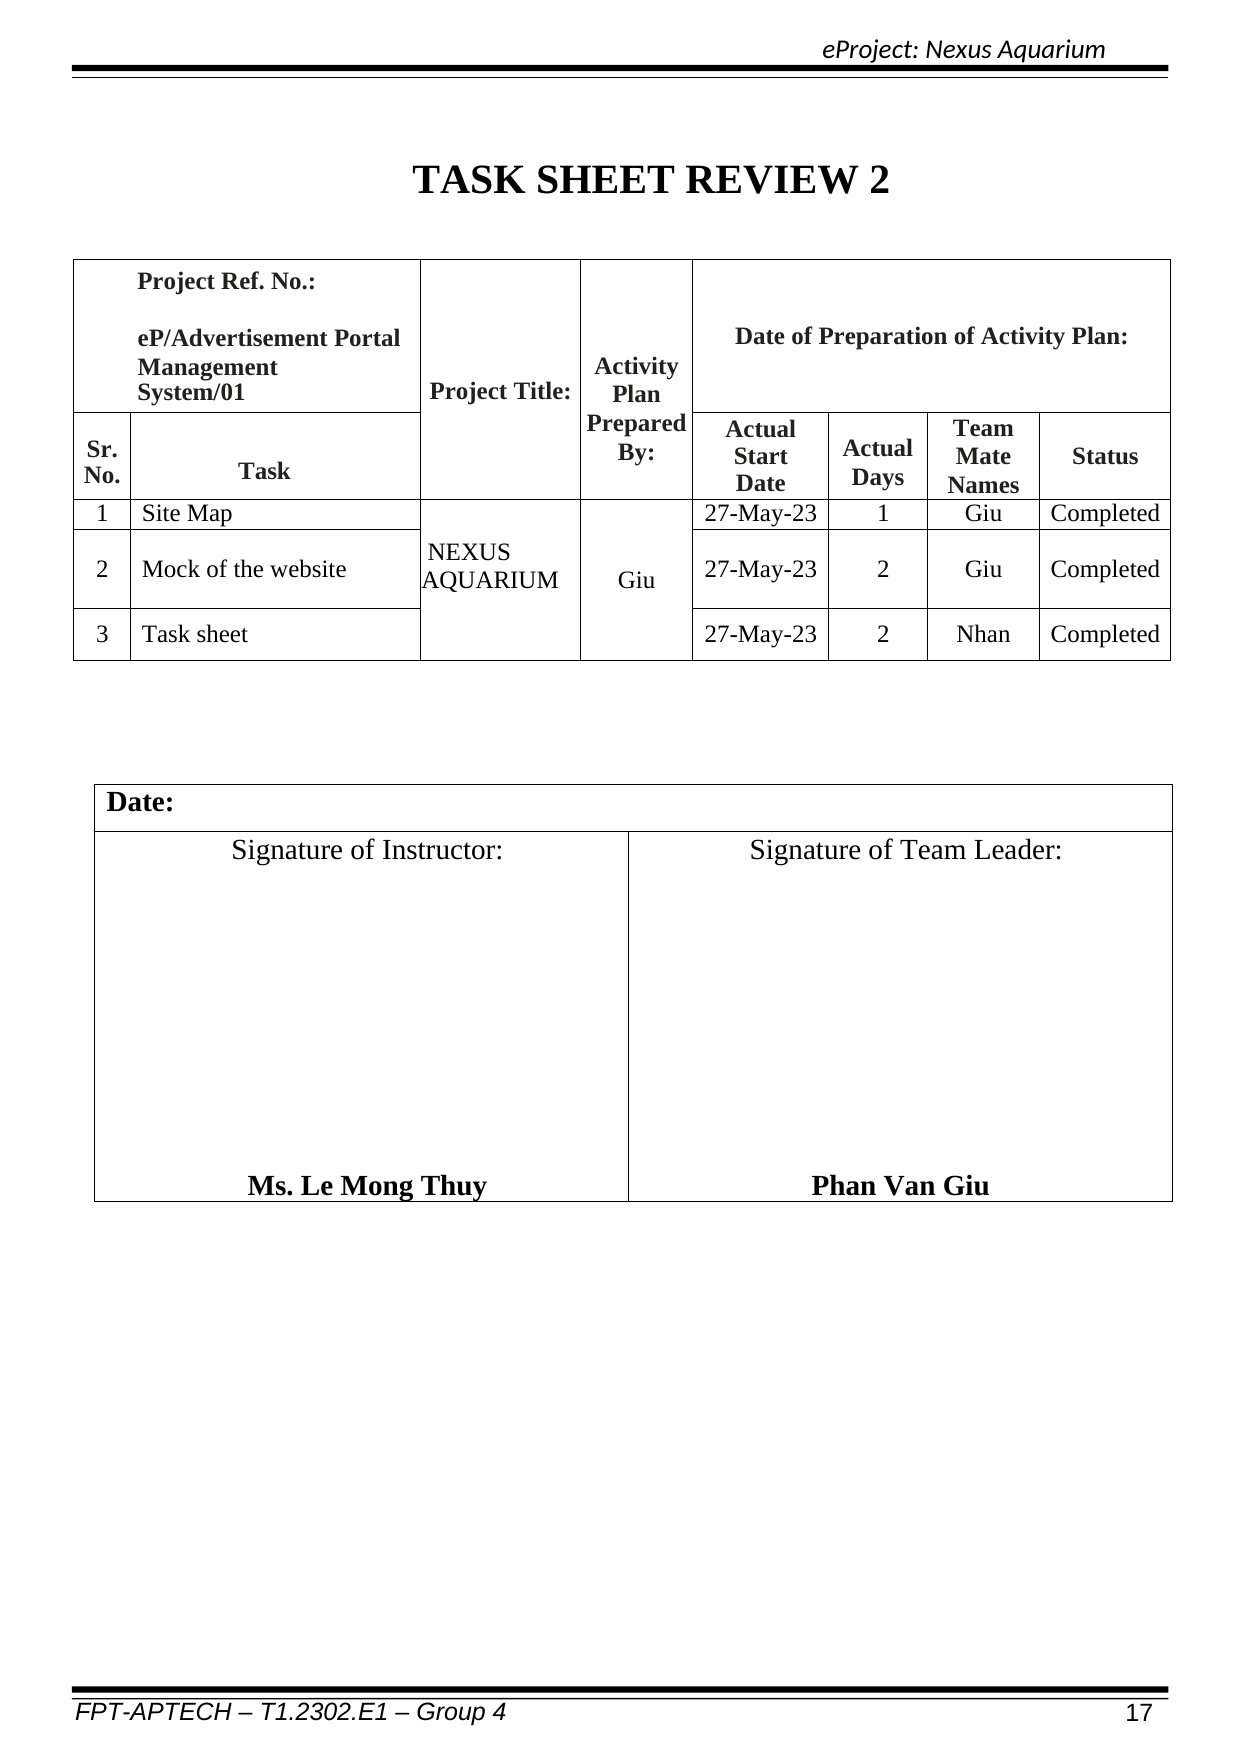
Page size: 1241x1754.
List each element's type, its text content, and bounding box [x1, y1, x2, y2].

table_header Date: [95, 785, 1172, 831]
table_header Project Ref. No.: eP/Advertisement Portal Management System/01 [74, 260, 420, 412]
table_cell Completed [1040, 530, 1170, 608]
table_cell 2 [829, 609, 927, 660]
table_cell Completed [1040, 500, 1170, 529]
subtitle TASK SHEET REVIEW 2 [99, 154, 1203, 202]
table_cell 2 [74, 530, 130, 608]
table_cell Site Map [131, 500, 420, 529]
table_header Activity Plan Prepared By: [581, 260, 692, 499]
table_cell Sr. No. [74, 413, 130, 499]
table_cell 3 [74, 609, 130, 660]
table_cell Actual Days [829, 413, 927, 499]
table_cell Task [131, 413, 420, 499]
table_cell Giu [581, 500, 692, 660]
table_cell 27-May-23 [693, 500, 828, 529]
table_cell 1 [74, 500, 130, 529]
table_cell Mock of the website [131, 530, 420, 608]
table_cell Giu [928, 500, 1039, 529]
table_cell Actual Start Date [693, 413, 828, 499]
table_cell 1 [829, 500, 927, 529]
table_cell NEXUS AQUARIUM [421, 500, 580, 660]
table_cell Completed [1040, 609, 1170, 660]
table_header Project Title: [421, 260, 580, 499]
table_cell Giu [928, 530, 1039, 608]
table_cell Status [1040, 413, 1170, 499]
table_cell Nhan [928, 609, 1039, 660]
table_header Date of Preparation of Activity Plan: [693, 260, 1170, 412]
table_cell 27-May-23 [693, 530, 828, 608]
table_cell Team Mate Names [928, 413, 1039, 499]
table_cell Signature of Team Leader: Phan Van Giu [629, 832, 1172, 1201]
table_cell 2 [829, 530, 927, 608]
table_cell Signature of Instructor: Ms. Le Mong Thuy [95, 832, 628, 1201]
table_cell Task sheet [131, 609, 420, 660]
table_cell 27-May-23 [693, 609, 828, 660]
